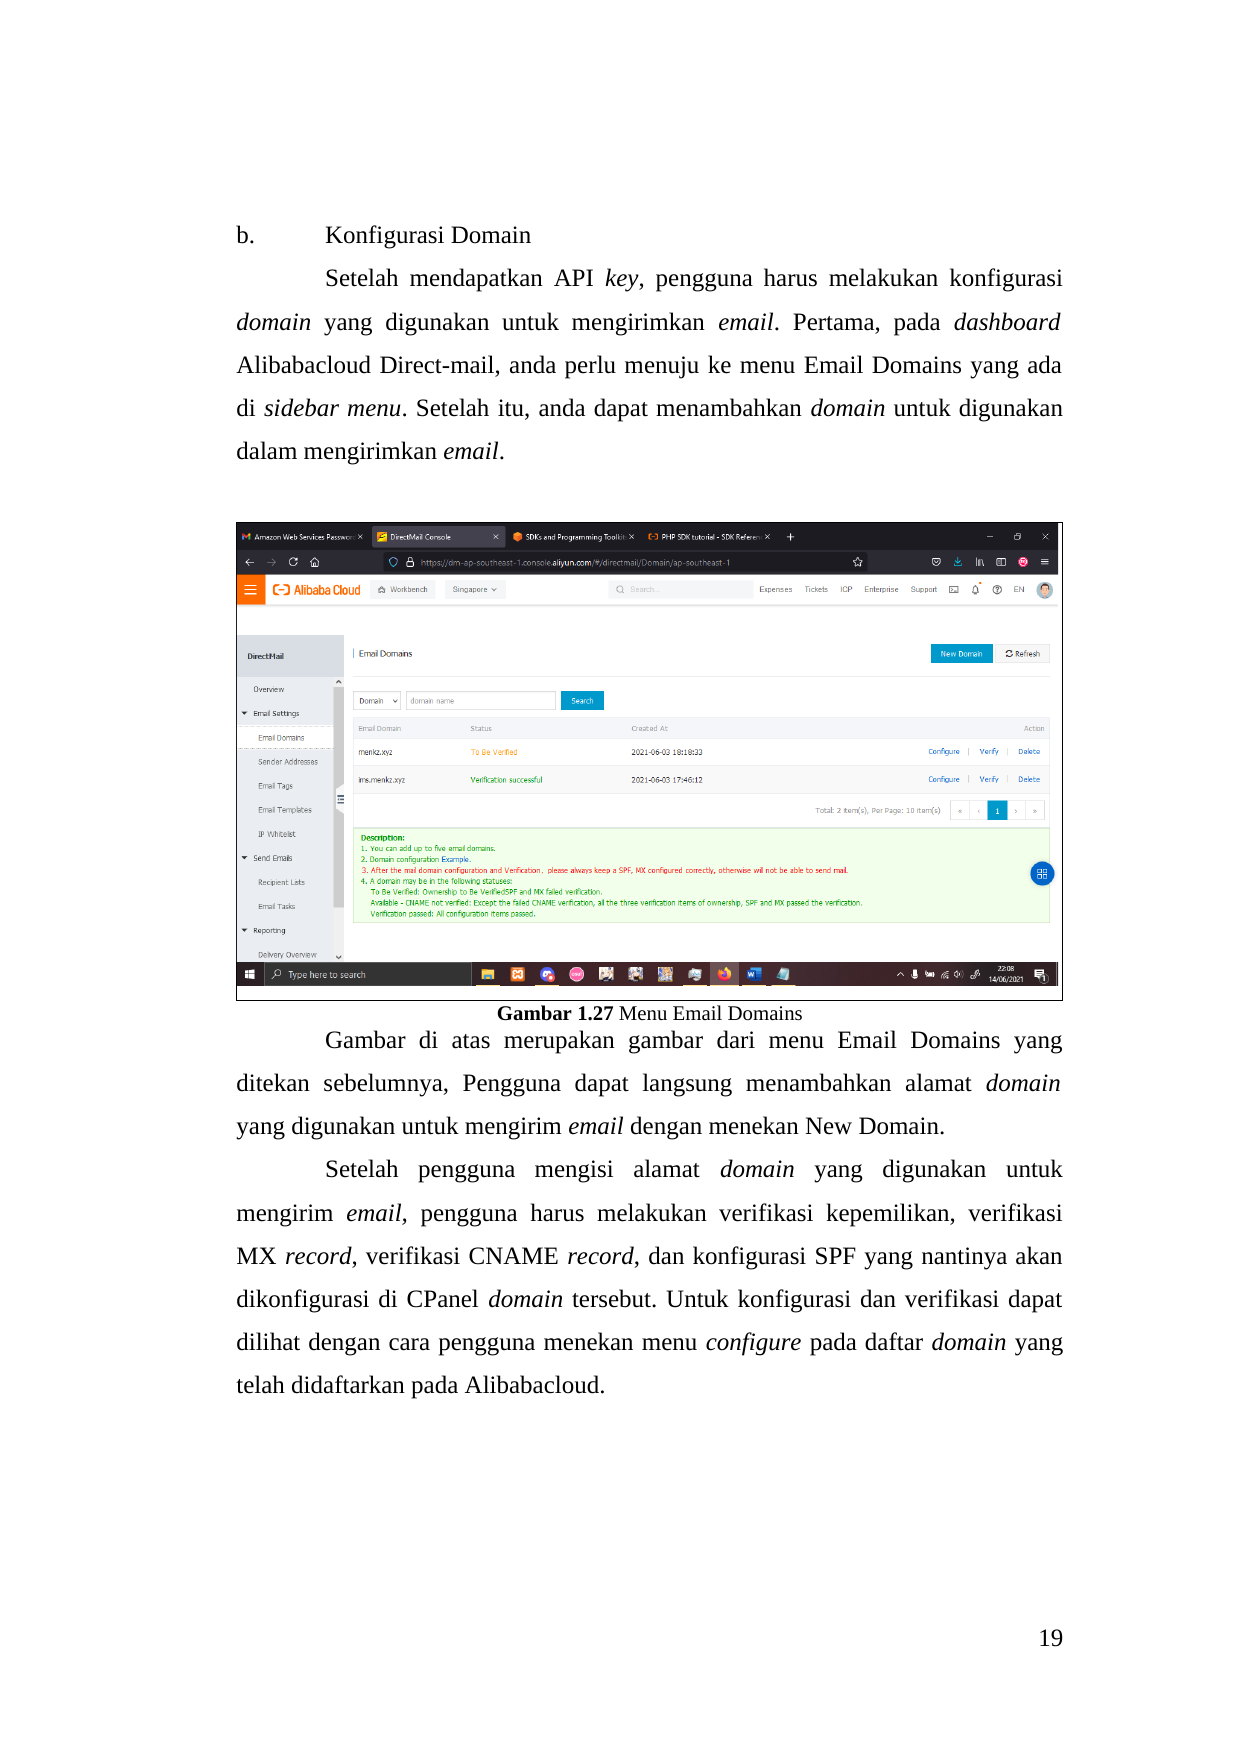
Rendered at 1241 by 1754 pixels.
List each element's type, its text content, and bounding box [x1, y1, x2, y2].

text Setelah mendapatkan API key, pengguna harus melakukan konfigurasi domain yang digunakan untuk mengirimkan email. Pertama, pada dashboard Alibabacloud Direct-mail, anda perlu menuju ke menu Email Domains yang ada di sidebar menu. Setelah itu, anda dapat menambahkan domain untuk digunakan dalam mengirimkan email. [236, 263, 1063, 465]
list Konfigurasi Domain [236, 220, 1063, 249]
table_header [237, 523, 1062, 1000]
text Setelah pengguna mengisi alamat domain yang digunakan untuk mengirim email, pengguna harus melakukan verifikasi kepemilikan, verifikasi MX record, verifikasi CNAME record, dan konfigurasi SPF yang nantinya akan dikonfigurasi di CPanel domain tersebut. Untuk konfigurasi dan verifikasi dapat dilihat dengan cara pengguna menekan menu configure pada daftar domain yang telah didaftarkan pada Alibabacloud. [236, 1154, 1063, 1399]
picture [236, 523, 1059, 986]
text Gambar di atas merupakan gambar dari menu Email Domains yang ditekan sebelumnya, Pengguna dapat langsung menambahkan alamat domain yang digunakan untuk mengirim email dengan menekan New Domain. [236, 1025, 1063, 1140]
text Gambar 1.27 Menu Email Domains [236, 1001, 1063, 1025]
